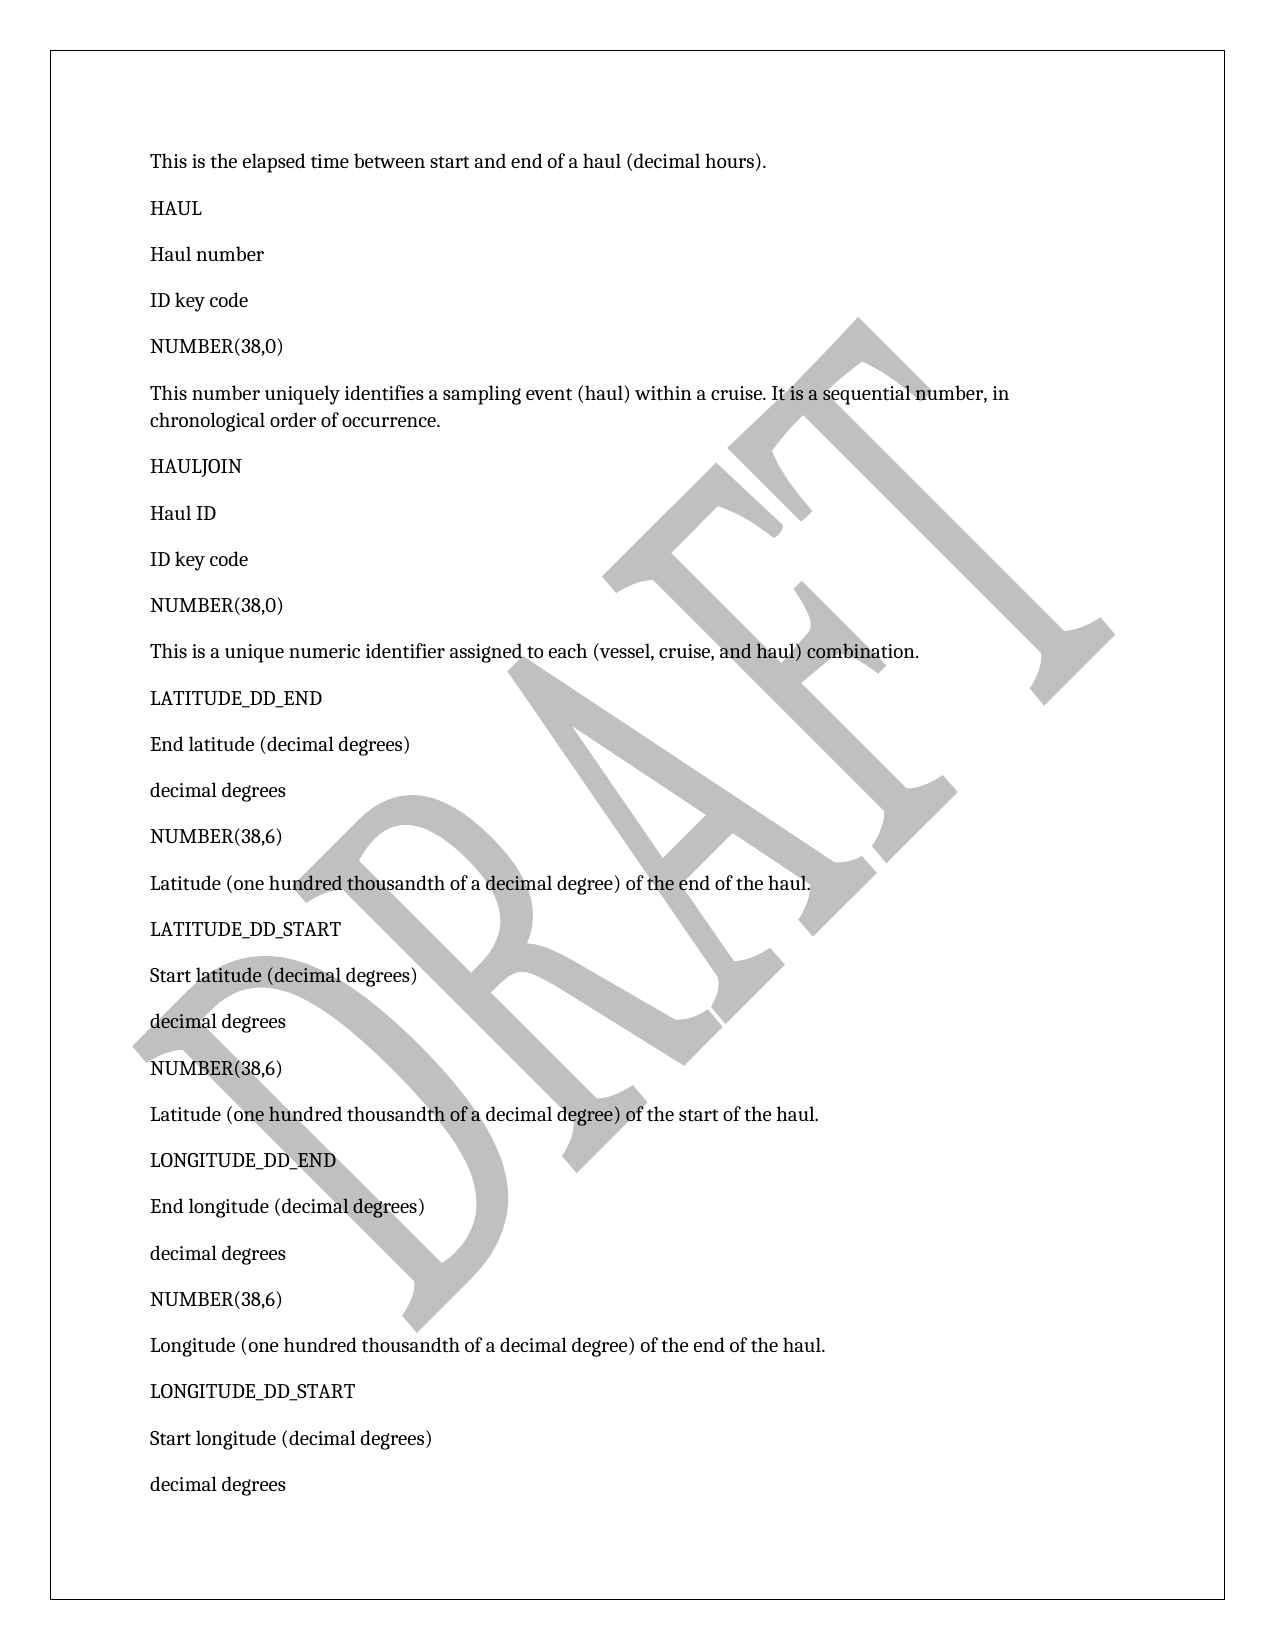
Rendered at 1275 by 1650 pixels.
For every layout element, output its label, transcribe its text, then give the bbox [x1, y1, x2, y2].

text ID key code [150, 289, 1125, 313]
text End latitude (decimal degrees) [150, 732, 1125, 756]
text NUMBER(38,0) [150, 594, 1125, 618]
text LONGITUDE_DD_START [150, 1380, 1125, 1404]
text HAULJOIN [150, 455, 1125, 479]
text decimal degrees [150, 1010, 1125, 1034]
text LATITUDE_DD_START [150, 917, 1125, 941]
text NUMBER(38,0) [150, 335, 1125, 359]
text Latitude (one hundred thousandth of a decimal degree) of the end of the haul. [150, 871, 1125, 895]
text Haul ID [150, 501, 1125, 525]
text decimal degrees [150, 779, 1125, 803]
text NUMBER(38,6) [150, 1287, 1125, 1311]
text HAUL [150, 196, 1125, 220]
text This number uniquely identifies a sampling event (haul) within a cruise. It is a sequential number, in chronological order of occurrence. [150, 381, 1125, 433]
text NUMBER(38,6) [150, 1056, 1125, 1080]
text decimal degrees [150, 1241, 1125, 1265]
text ID key code [150, 547, 1125, 571]
text This is the elapsed time between start and end of a haul (decimal hours). [150, 150, 1125, 174]
text decimal degrees [150, 1472, 1125, 1496]
text NUMBER(38,6) [150, 825, 1125, 849]
text LATITUDE_DD_END [150, 686, 1125, 710]
text LONGITUDE_DD_END [150, 1149, 1125, 1173]
text This is a unique numeric identifier assigned to each (vessel, cruise, and haul) combination. [150, 640, 1125, 664]
text Latitude (one hundred thousandth of a decimal degree) of the start of the haul. [150, 1102, 1125, 1126]
text Haul number [150, 242, 1125, 266]
text Start longitude (decimal degrees) [150, 1426, 1125, 1450]
text End longitude (decimal degrees) [150, 1195, 1125, 1219]
text Start latitude (decimal degrees) [150, 964, 1125, 988]
text Longitude (one hundred thousandth of a decimal degree) of the end of the haul. [150, 1334, 1125, 1358]
